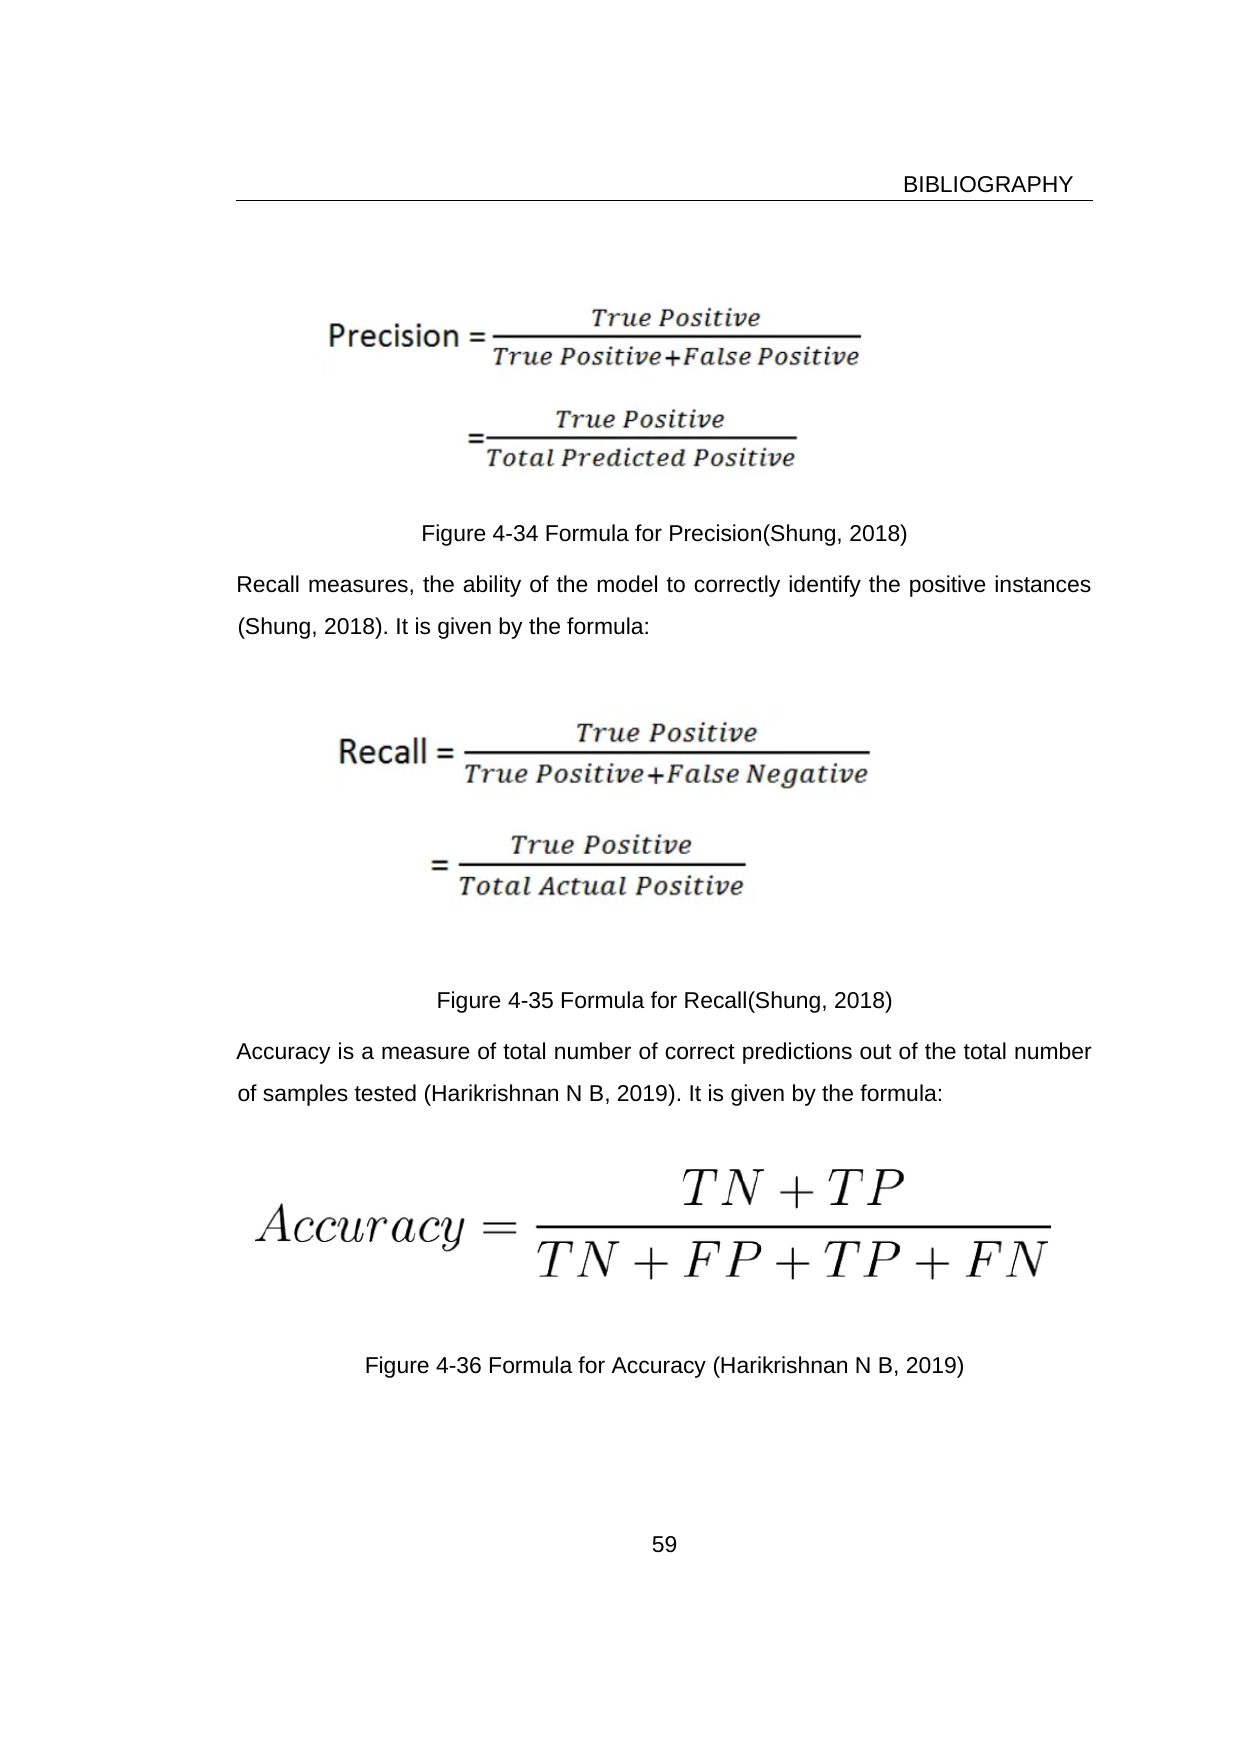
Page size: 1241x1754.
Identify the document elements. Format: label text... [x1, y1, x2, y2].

text Figure - Formula for Recall [236, 987, 1092, 1013]
text Figure - Formula for Precision [236, 520, 1092, 546]
picture [236, 1134, 1070, 1324]
picture [236, 248, 901, 492]
text Accuracy is a measure of total number of correct predictions out of the total number of samples tested . It is given by the formula: [236, 1038, 1092, 1106]
text Recall measures, the ability of the model to correctly identify the positive instances . It is given by the formula: [236, 571, 1092, 639]
text Figure - Formula for Accuracy [236, 1352, 1092, 1378]
picture [236, 667, 968, 959]
